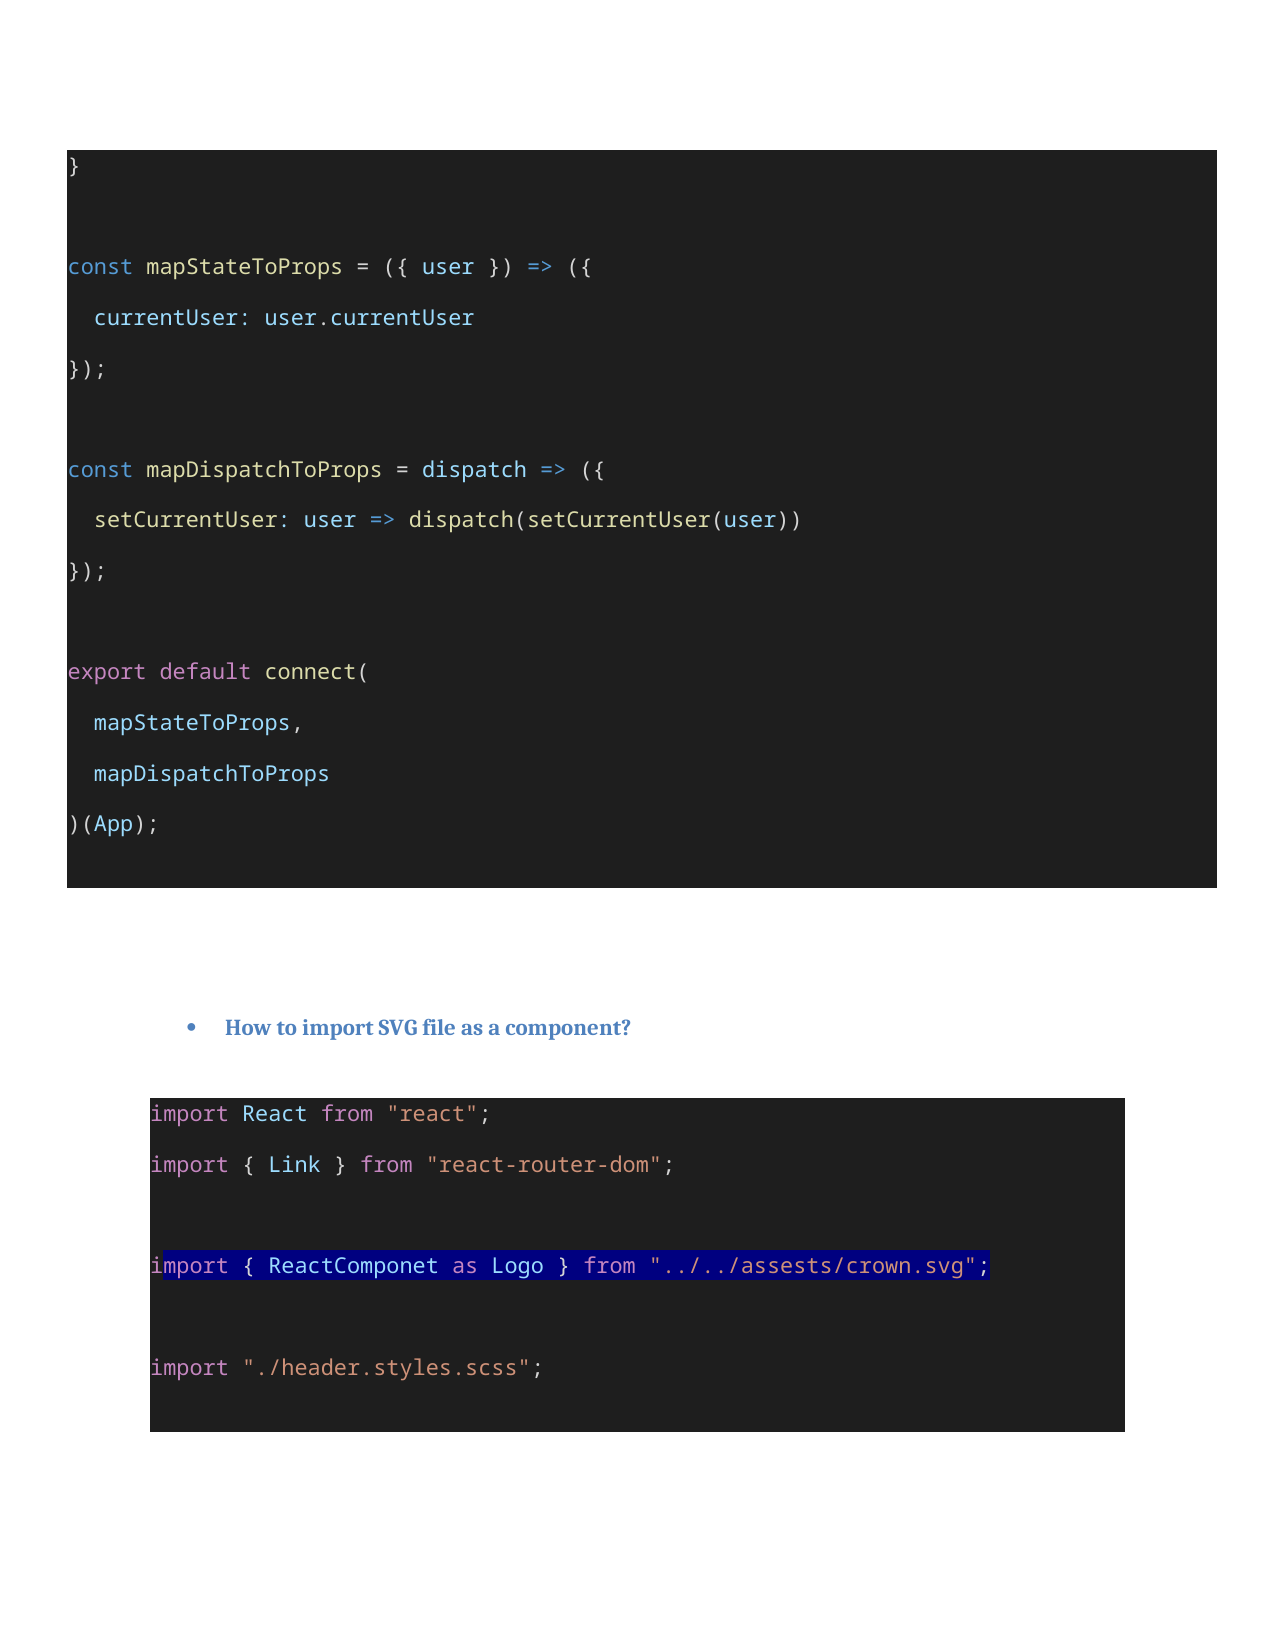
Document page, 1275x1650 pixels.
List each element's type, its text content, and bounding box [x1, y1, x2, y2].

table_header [139, 1045, 1136, 1453]
subtitle How to import SVG file as a component? [187, 1015, 1125, 1041]
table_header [56, 150, 1228, 962]
